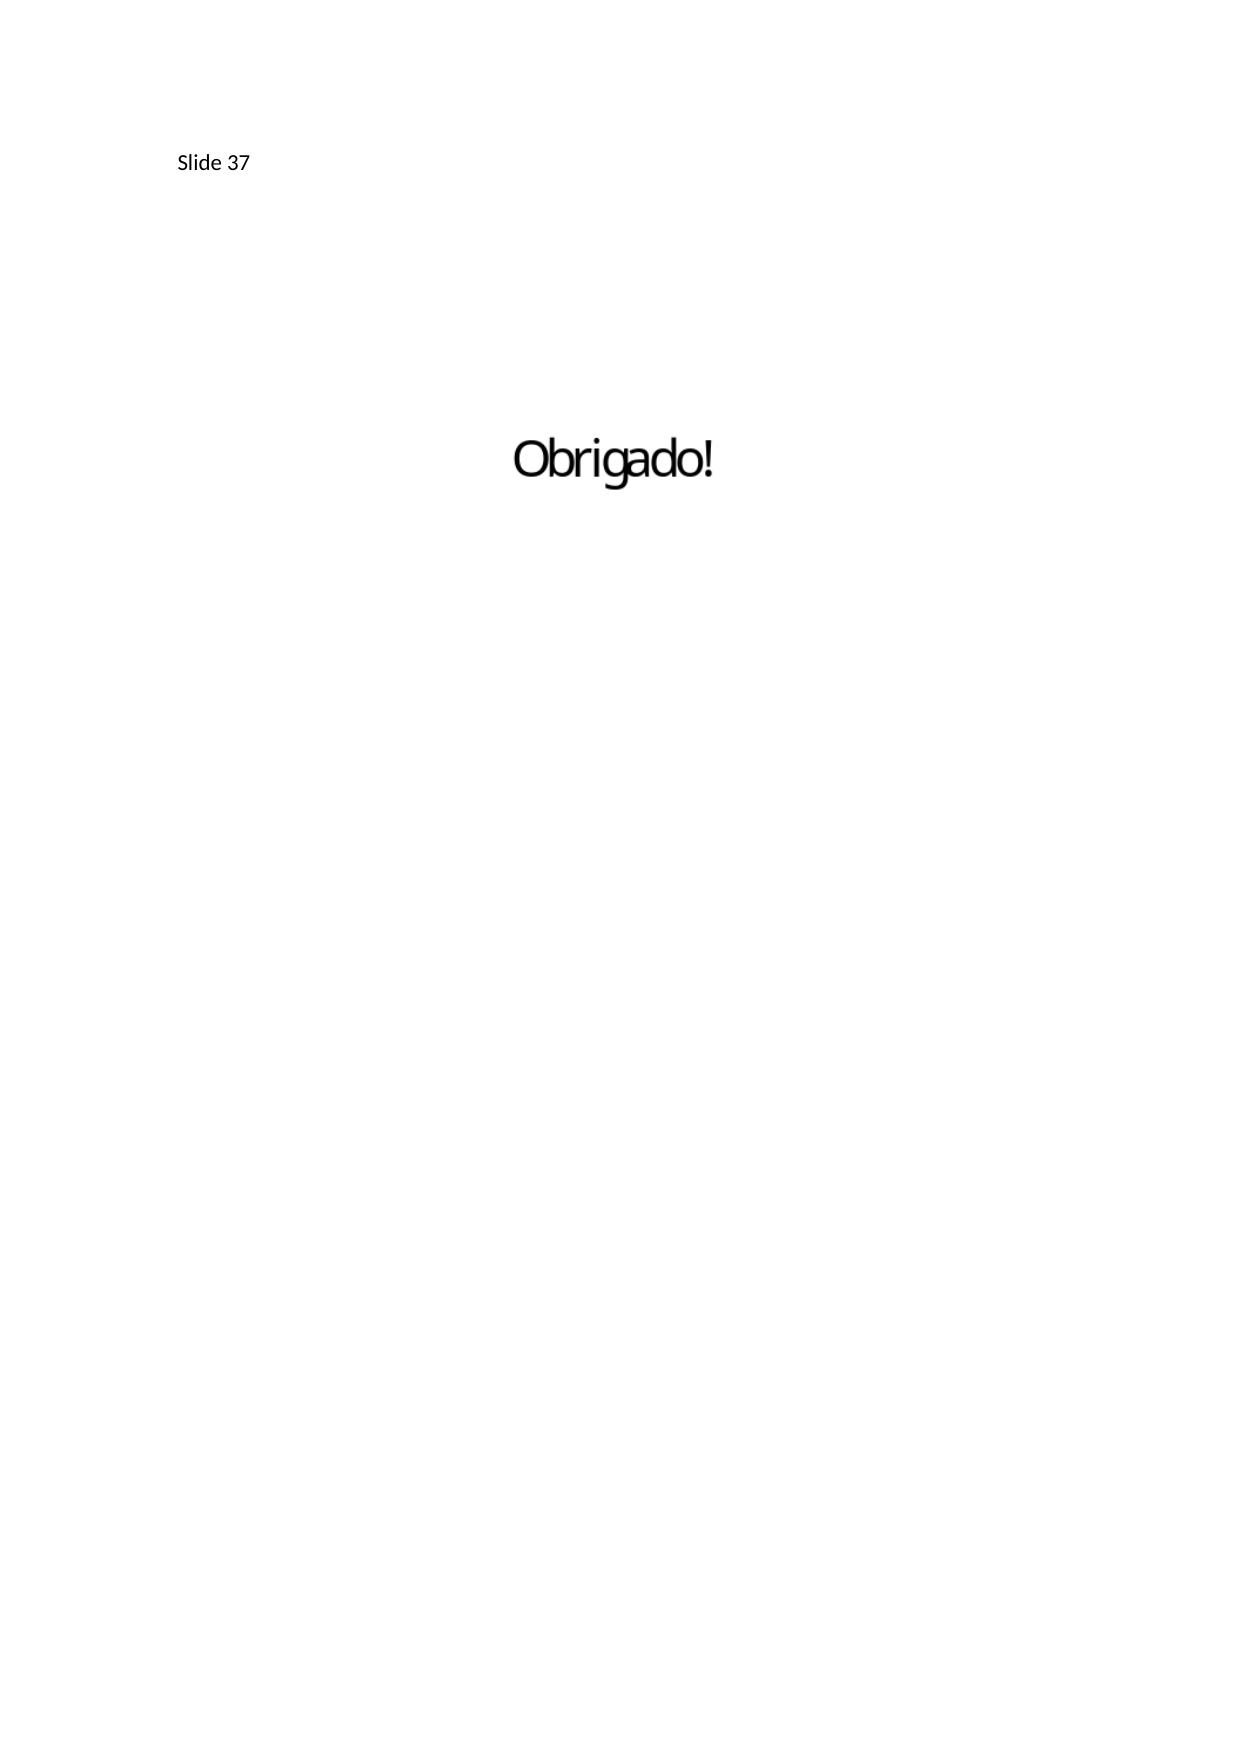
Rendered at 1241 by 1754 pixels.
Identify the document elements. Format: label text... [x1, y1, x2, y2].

text Slide 37 [177, 148, 1063, 176]
